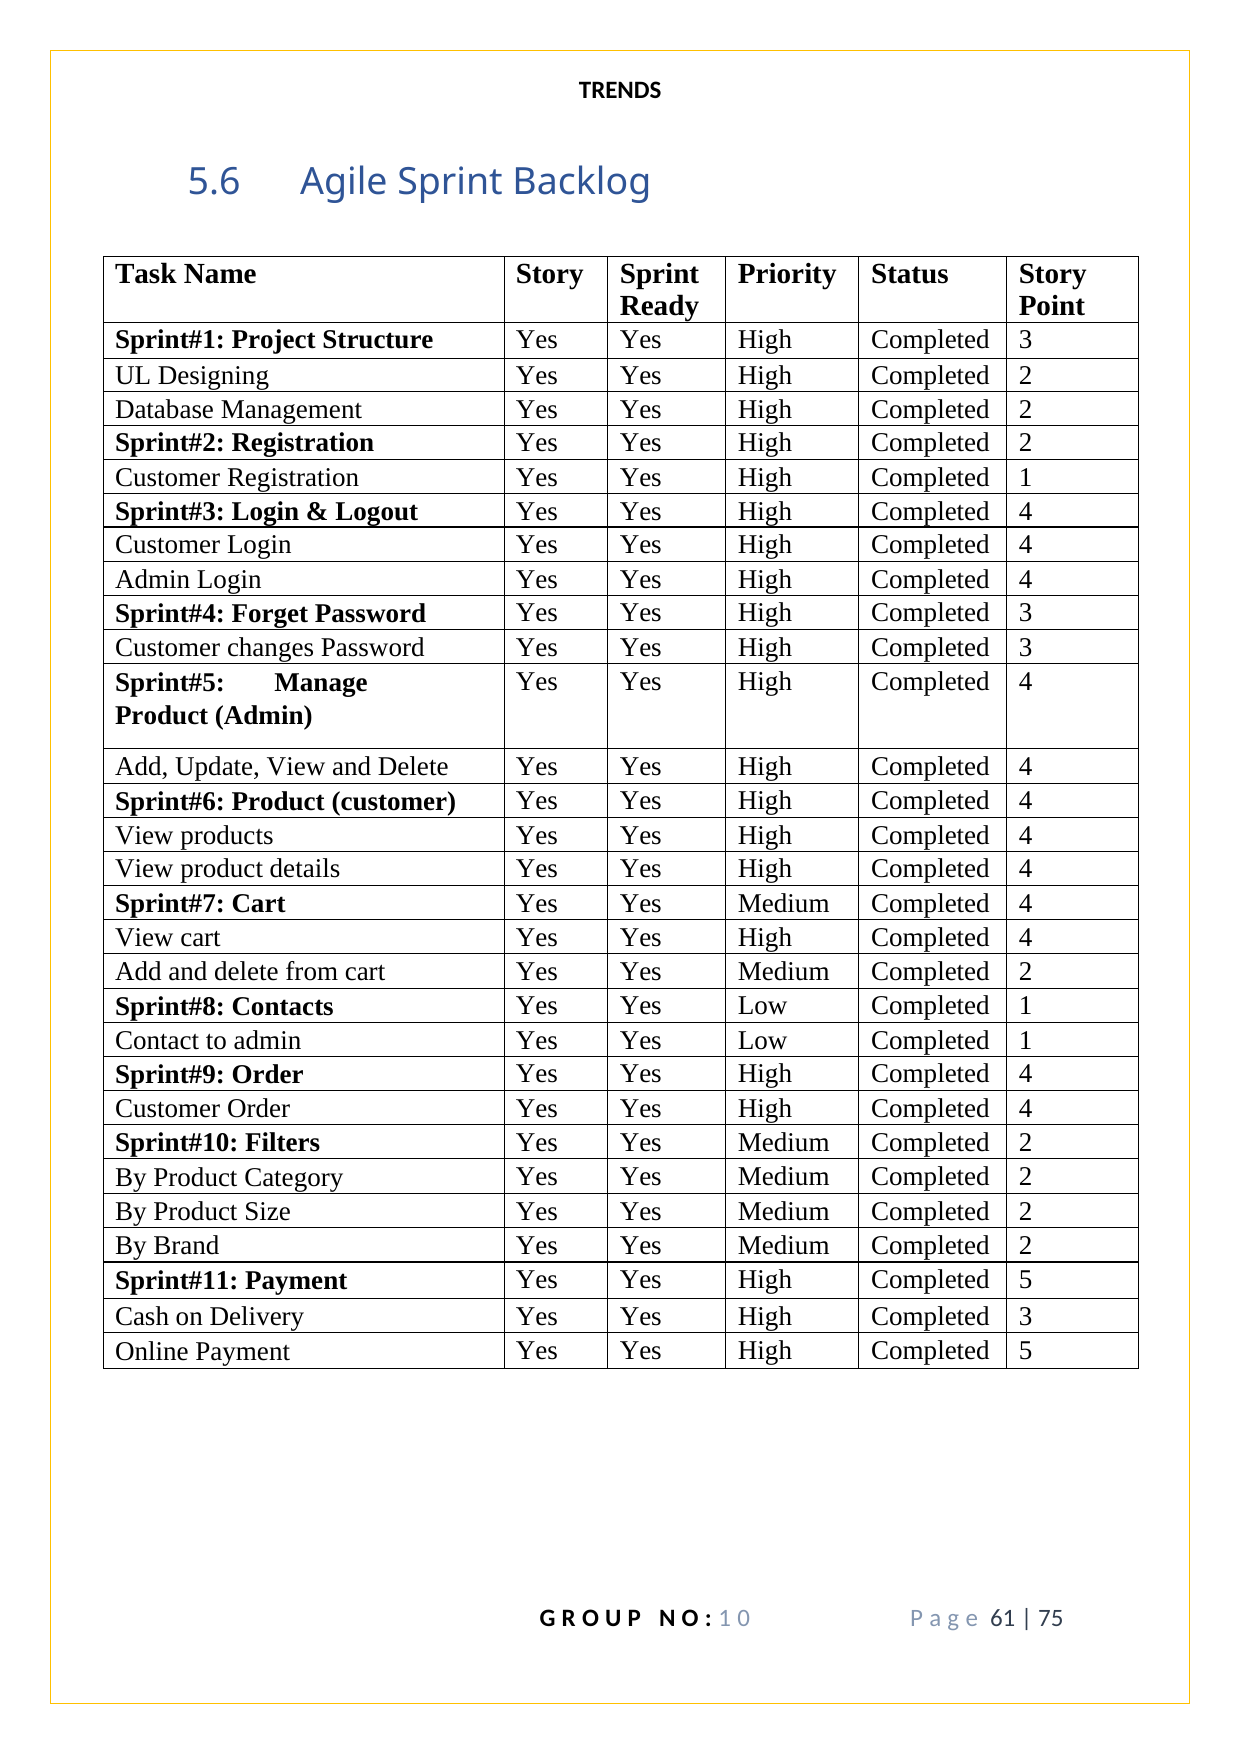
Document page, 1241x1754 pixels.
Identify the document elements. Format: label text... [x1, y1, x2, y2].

table_cell Yes [505, 749, 607, 782]
table_cell Medium [726, 954, 858, 987]
table_cell Yes [608, 460, 725, 493]
table_cell Completed [859, 664, 1006, 748]
table_cell Yes [608, 954, 725, 987]
table_cell Yes [608, 323, 725, 357]
table_cell 2 [1007, 954, 1138, 987]
table_cell High [726, 920, 858, 953]
table_cell 4 [1007, 852, 1138, 885]
table_cell 1 [1007, 460, 1138, 493]
table_cell 2 [1007, 1159, 1138, 1193]
table_cell Yes [608, 528, 725, 561]
table_cell 2 [1007, 1125, 1138, 1158]
table_cell Online Payment [104, 1333, 504, 1367]
table_cell Yes [505, 1194, 607, 1227]
table_cell Completed [859, 392, 1006, 425]
table_cell Yes [505, 784, 607, 817]
table_cell Yes [608, 1125, 725, 1158]
table_cell By Product Size [104, 1194, 504, 1227]
table_cell 2 [1007, 392, 1138, 425]
table_cell Completed [859, 1057, 1006, 1090]
table_cell Database Management [104, 392, 504, 425]
table_cell Yes [608, 1299, 725, 1332]
table_cell Medium [726, 1194, 858, 1227]
table_cell Contact to admin [104, 1023, 504, 1056]
table_header Priority [726, 257, 858, 322]
table_cell Customer changes Password [104, 630, 504, 663]
table_cell High [726, 359, 858, 391]
table_cell Completed [859, 1159, 1006, 1193]
table_cell Customer Order [104, 1091, 504, 1124]
table_cell Medium [726, 886, 858, 919]
table_cell High [726, 784, 858, 817]
table_cell Yes [505, 359, 607, 391]
table_cell Medium [726, 1159, 858, 1193]
table_cell Yes [505, 426, 607, 459]
table_cell Sprint#3: Login & Logout [104, 494, 504, 526]
table_cell Yes [608, 1228, 725, 1261]
subtitle Agile Sprint Backlog [187, 154, 1090, 205]
table_cell 3 [1007, 323, 1138, 357]
table_cell High [726, 664, 858, 748]
table_cell Medium [726, 1125, 858, 1158]
table_cell Completed [859, 818, 1006, 851]
table_cell High [726, 749, 858, 782]
table_cell 1 [1007, 1023, 1138, 1056]
table_cell 3 [1007, 630, 1138, 663]
table_cell Yes [505, 323, 607, 357]
table_cell High [726, 596, 858, 629]
table_cell High [726, 852, 858, 885]
table_cell Sprint#8: Contacts [104, 989, 504, 1022]
table_cell 1 [1007, 989, 1138, 1022]
table_cell Yes [608, 989, 725, 1022]
table_cell Yes [505, 1057, 607, 1090]
table_cell High [726, 323, 858, 357]
table_cell 4 [1007, 886, 1138, 919]
table_cell High [726, 1091, 858, 1124]
table_cell Add and delete from cart [104, 954, 504, 987]
table_cell Yes [608, 630, 725, 663]
table_cell Yes [505, 1228, 607, 1261]
table_cell Yes [608, 749, 725, 782]
table_cell Completed [859, 989, 1006, 1022]
table_cell Completed [859, 494, 1006, 526]
table_cell Sprint#6: Product (customer) [104, 784, 504, 817]
table_cell Sprint#1: Project Structure [104, 323, 504, 357]
table_cell Completed [859, 1299, 1006, 1332]
table_header Task Name [104, 257, 504, 322]
table_cell High [726, 1299, 858, 1332]
table_cell Completed [859, 1194, 1006, 1227]
table_cell 3 [1007, 1299, 1138, 1332]
table_cell Yes [505, 494, 607, 526]
table_cell Completed [859, 784, 1006, 817]
table_cell Completed [859, 1125, 1006, 1158]
table_cell 4 [1007, 562, 1138, 594]
table_cell High [726, 562, 858, 594]
table_cell Yes [505, 664, 607, 748]
table_cell Yes [505, 1263, 607, 1298]
table_cell Yes [505, 886, 607, 919]
table_cell Yes [505, 920, 607, 953]
table_cell Yes [505, 989, 607, 1022]
table_cell 4 [1007, 528, 1138, 561]
table_cell Sprint#4: Forget Password [104, 596, 504, 629]
table_cell 2 [1007, 426, 1138, 459]
table_cell Admin Login [104, 562, 504, 594]
table_cell Sprint#11: Payment [104, 1263, 504, 1298]
table_cell High [726, 1263, 858, 1298]
table_cell High [726, 528, 858, 561]
table_cell Yes [608, 920, 725, 953]
table_cell Yes [505, 1333, 607, 1367]
table_header Sprint Ready [608, 257, 725, 322]
table_cell High [726, 630, 858, 663]
table_cell By Product Category [104, 1159, 504, 1193]
table_cell Cash on Delivery [104, 1299, 504, 1332]
table_cell Yes [608, 1057, 725, 1090]
table_cell Yes [505, 818, 607, 851]
table_cell Completed [859, 323, 1006, 357]
table_cell 2 [1007, 359, 1138, 391]
table_cell Yes [608, 852, 725, 885]
table_cell 4 [1007, 664, 1138, 748]
table_cell Yes [608, 664, 725, 748]
table_cell 2 [1007, 1228, 1138, 1261]
table_cell Completed [859, 528, 1006, 561]
table_cell Customer Login [104, 528, 504, 561]
table_cell Customer Registration [104, 460, 504, 493]
table_cell 4 [1007, 494, 1138, 526]
table_cell Completed [859, 460, 1006, 493]
table_cell 5 [1007, 1333, 1138, 1367]
table_cell Yes [608, 494, 725, 526]
table_cell High [726, 818, 858, 851]
table_cell 4 [1007, 1091, 1138, 1124]
table_cell Yes [608, 1194, 725, 1227]
table_cell Yes [608, 784, 725, 817]
table_header Story [505, 257, 607, 322]
table_cell Yes [608, 359, 725, 391]
table_cell Yes [505, 1125, 607, 1158]
table_cell Completed [859, 920, 1006, 953]
table_cell High [726, 494, 858, 526]
table_cell Yes [505, 1159, 607, 1193]
table_cell 3 [1007, 596, 1138, 629]
table_cell High [726, 1057, 858, 1090]
table_cell Yes [505, 528, 607, 561]
table_cell Completed [859, 1333, 1006, 1367]
table_cell Completed [859, 1091, 1006, 1124]
table_cell High [726, 426, 858, 459]
table_cell Completed [859, 749, 1006, 782]
table_cell Completed [859, 630, 1006, 663]
table_cell Yes [608, 596, 725, 629]
table_cell High [726, 392, 858, 425]
table_cell Completed [859, 954, 1006, 987]
table_cell Completed [859, 359, 1006, 391]
table_cell Completed [859, 1263, 1006, 1298]
table_cell Sprint#2: Registration [104, 426, 504, 459]
table_cell UL Designing [104, 359, 504, 391]
table_cell Yes [608, 1091, 725, 1124]
table_cell Medium [726, 1228, 858, 1261]
table_cell Yes [608, 818, 725, 851]
table_header Story Point [1007, 257, 1138, 322]
table_cell Yes [608, 1023, 725, 1056]
table_cell 4 [1007, 1057, 1138, 1090]
table_cell By Brand [104, 1228, 504, 1261]
table_cell Low [726, 989, 858, 1022]
table_cell Yes [505, 562, 607, 594]
table_cell 4 [1007, 784, 1138, 817]
table_cell Yes [505, 596, 607, 629]
table_cell Yes [608, 1263, 725, 1298]
table_cell Sprint#9: Order [104, 1057, 504, 1090]
table_cell Yes [608, 1333, 725, 1367]
table_cell View products [104, 818, 504, 851]
table_cell Sprint#7: Cart [104, 886, 504, 919]
table_cell Yes [505, 1023, 607, 1056]
table_cell Low [726, 1023, 858, 1056]
table_cell Completed [859, 562, 1006, 594]
table_cell Yes [505, 460, 607, 493]
table_cell 4 [1007, 920, 1138, 953]
table_cell Completed [859, 596, 1006, 629]
table_cell Completed [859, 1023, 1006, 1056]
table_cell 4 [1007, 749, 1138, 782]
table_cell Yes [505, 1091, 607, 1124]
table_cell Yes [608, 392, 725, 425]
table_cell Yes [505, 392, 607, 425]
table_cell Yes [608, 562, 725, 594]
table_cell Yes [608, 426, 725, 459]
table_header Status [859, 257, 1006, 322]
table_cell Sprint#5: Manage Product (Admin) [104, 664, 504, 748]
table_cell Yes [608, 1159, 725, 1193]
table_cell Yes [505, 1299, 607, 1332]
table_cell 5 [1007, 1263, 1138, 1298]
table_cell Yes [505, 954, 607, 987]
table_cell Sprint#10: Filters [104, 1125, 504, 1158]
table_cell Yes [505, 852, 607, 885]
table_cell Yes [505, 630, 607, 663]
table_cell Completed [859, 886, 1006, 919]
table_cell Completed [859, 852, 1006, 885]
table_cell Completed [859, 1228, 1006, 1261]
table_cell View cart [104, 920, 504, 953]
table_cell Completed [859, 426, 1006, 459]
table_cell High [726, 1333, 858, 1367]
table_cell 4 [1007, 818, 1138, 851]
table_cell Yes [608, 886, 725, 919]
table_cell View product details [104, 852, 504, 885]
table_cell 2 [1007, 1194, 1138, 1227]
table_cell High [726, 460, 858, 493]
table_cell Add, Update, View and Delete [104, 749, 504, 782]
